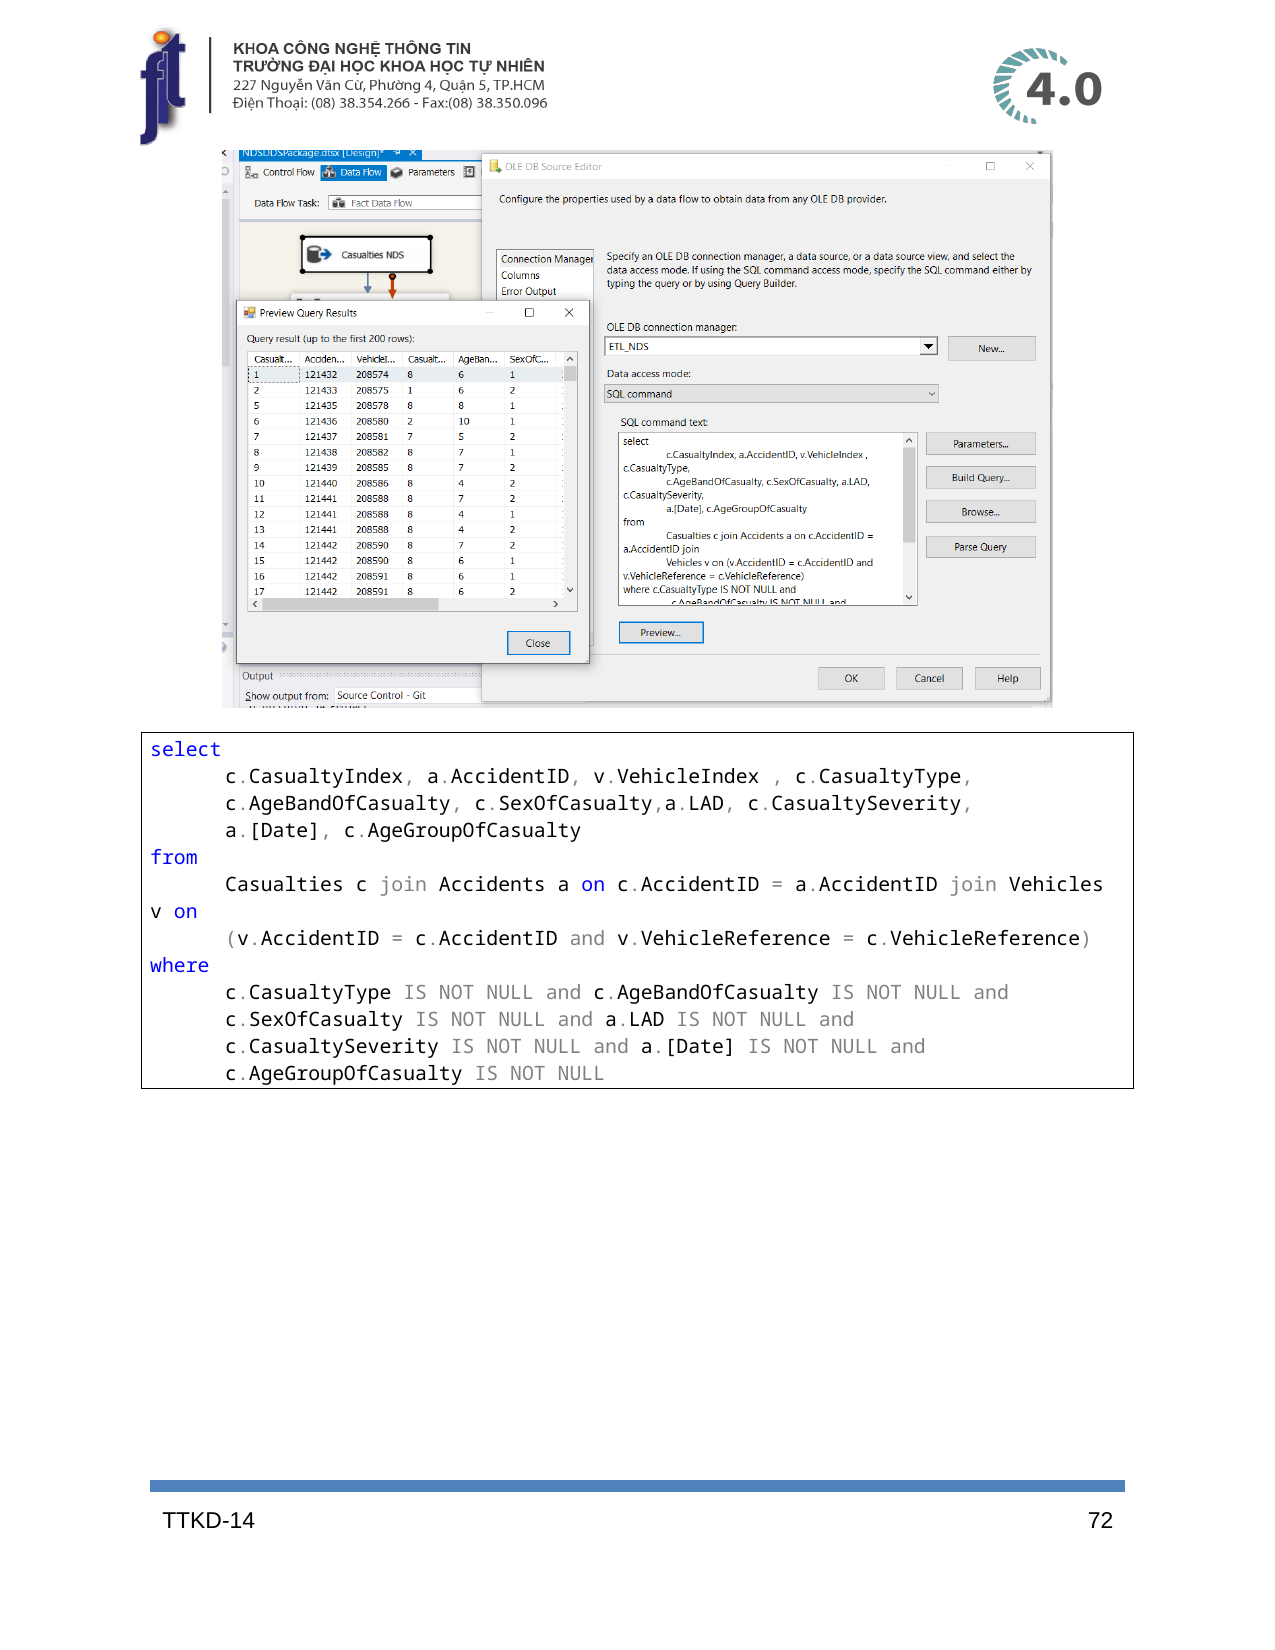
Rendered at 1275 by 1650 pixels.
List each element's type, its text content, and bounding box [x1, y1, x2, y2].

text c.CasualtySeverity IS NOT NULL and a.[Date] IS NOT NULL and [150, 1032, 1125, 1056]
text from [150, 843, 1125, 870]
text Casualties c join Accidents a on c.AccidentID = a.AccidentID join Vehicles v on [150, 870, 1125, 924]
text a.[Date], c.AgeGroupOfCasualty [150, 816, 1125, 843]
text select [142, 733, 1133, 762]
text (v.AccidentID = c.AccidentID and v.VehicleReference = c.VehicleReference) [150, 924, 1125, 951]
text c.AgeGroupOfCasualty IS NOT NULL [142, 1056, 1133, 1088]
text c.CasualtyIndex, a.AccidentID, v.VehicleIndex , c.CasualtyType, [150, 762, 1125, 789]
text c.SexOfCasualty IS NOT NULL and a.LAD IS NOT NULL and [150, 1005, 1125, 1032]
picture [117, 21, 1054, 708]
text c.CasualtyType IS NOT NULL and c.AgeBandOfCasualty IS NOT NULL and [150, 978, 1125, 1005]
text where [150, 951, 1125, 978]
picture [985, 41, 1108, 127]
text c.AgeBandOfCasualty, c.SexOfCasualty,a.LAD, c.CasualtySeverity, [150, 789, 1125, 816]
